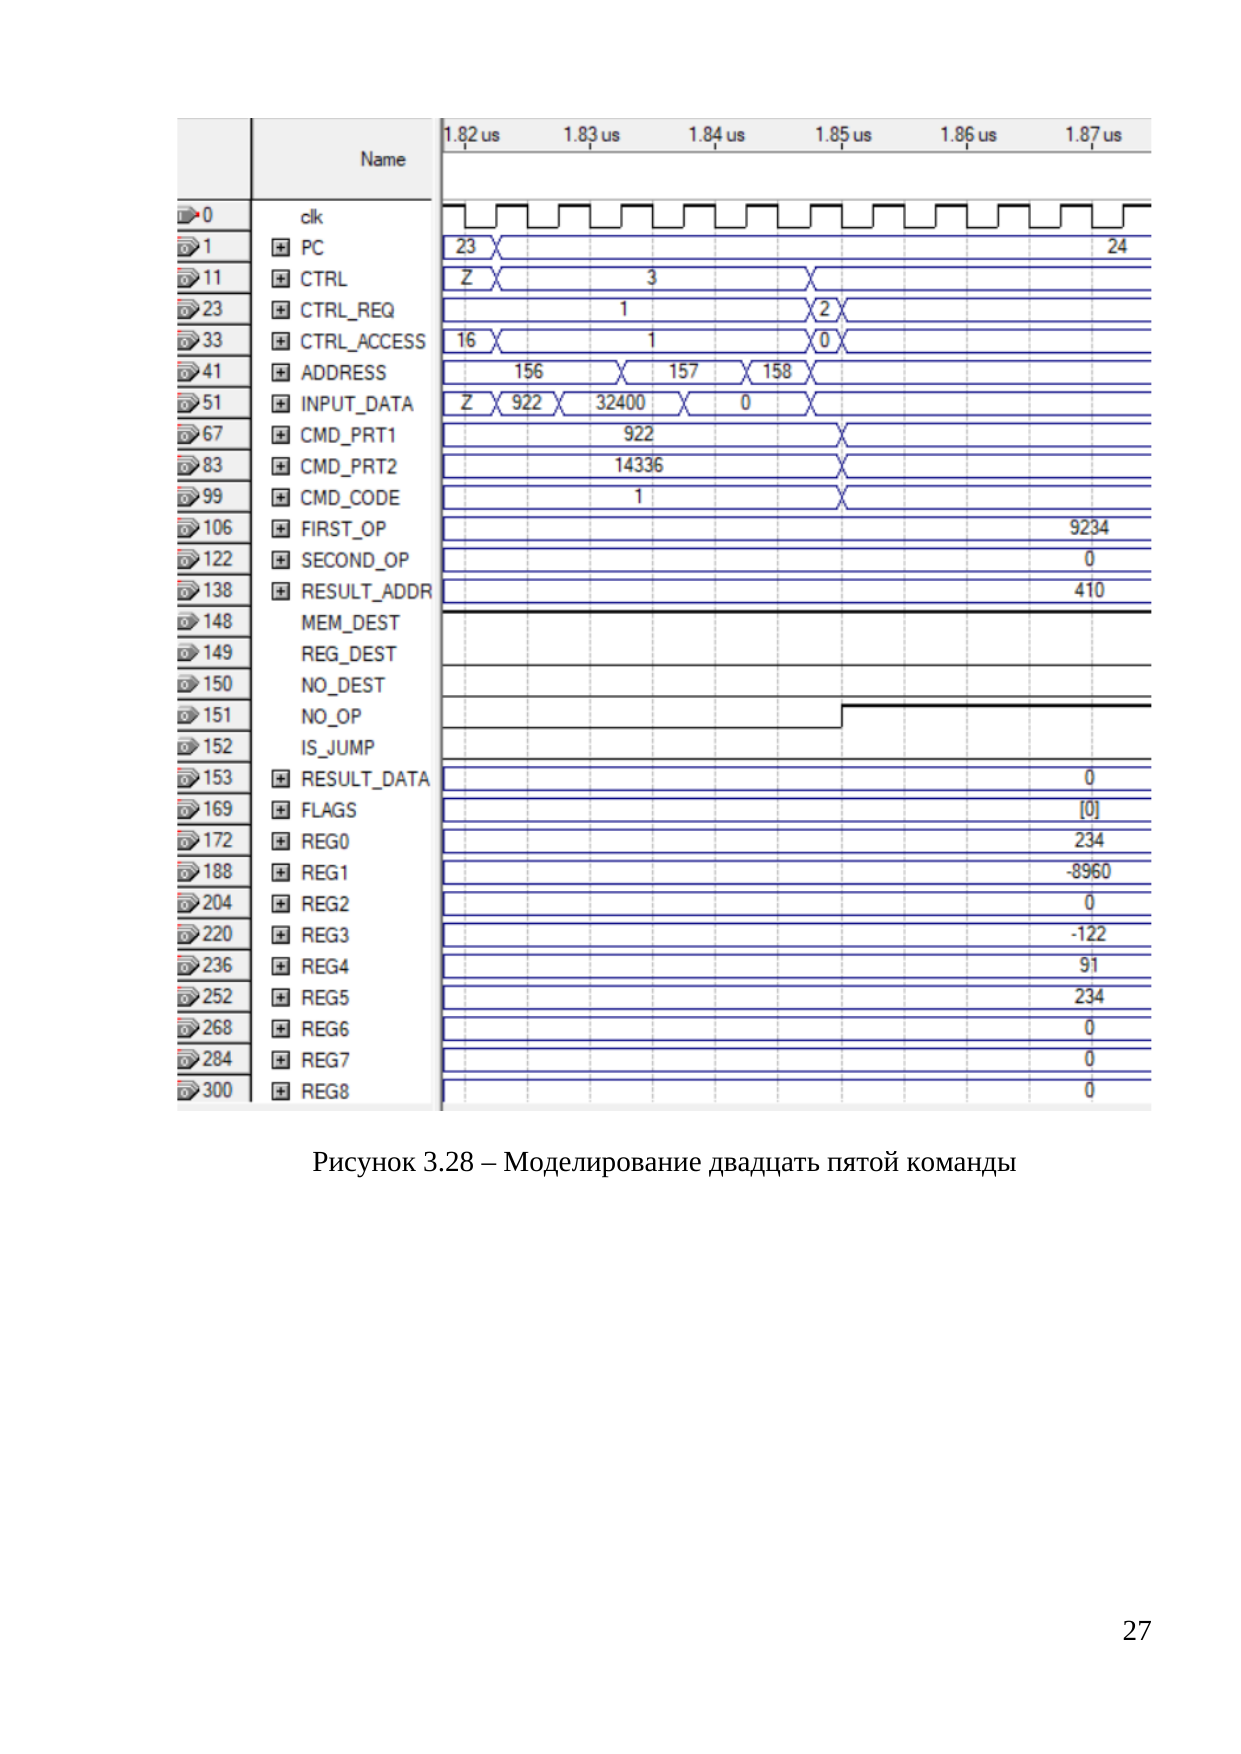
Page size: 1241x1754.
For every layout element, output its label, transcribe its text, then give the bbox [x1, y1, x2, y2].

text Рисунок 3.28 – Моделирование двадцать пятой команды [177, 1144, 1152, 1178]
picture [177, 118, 1152, 1111]
